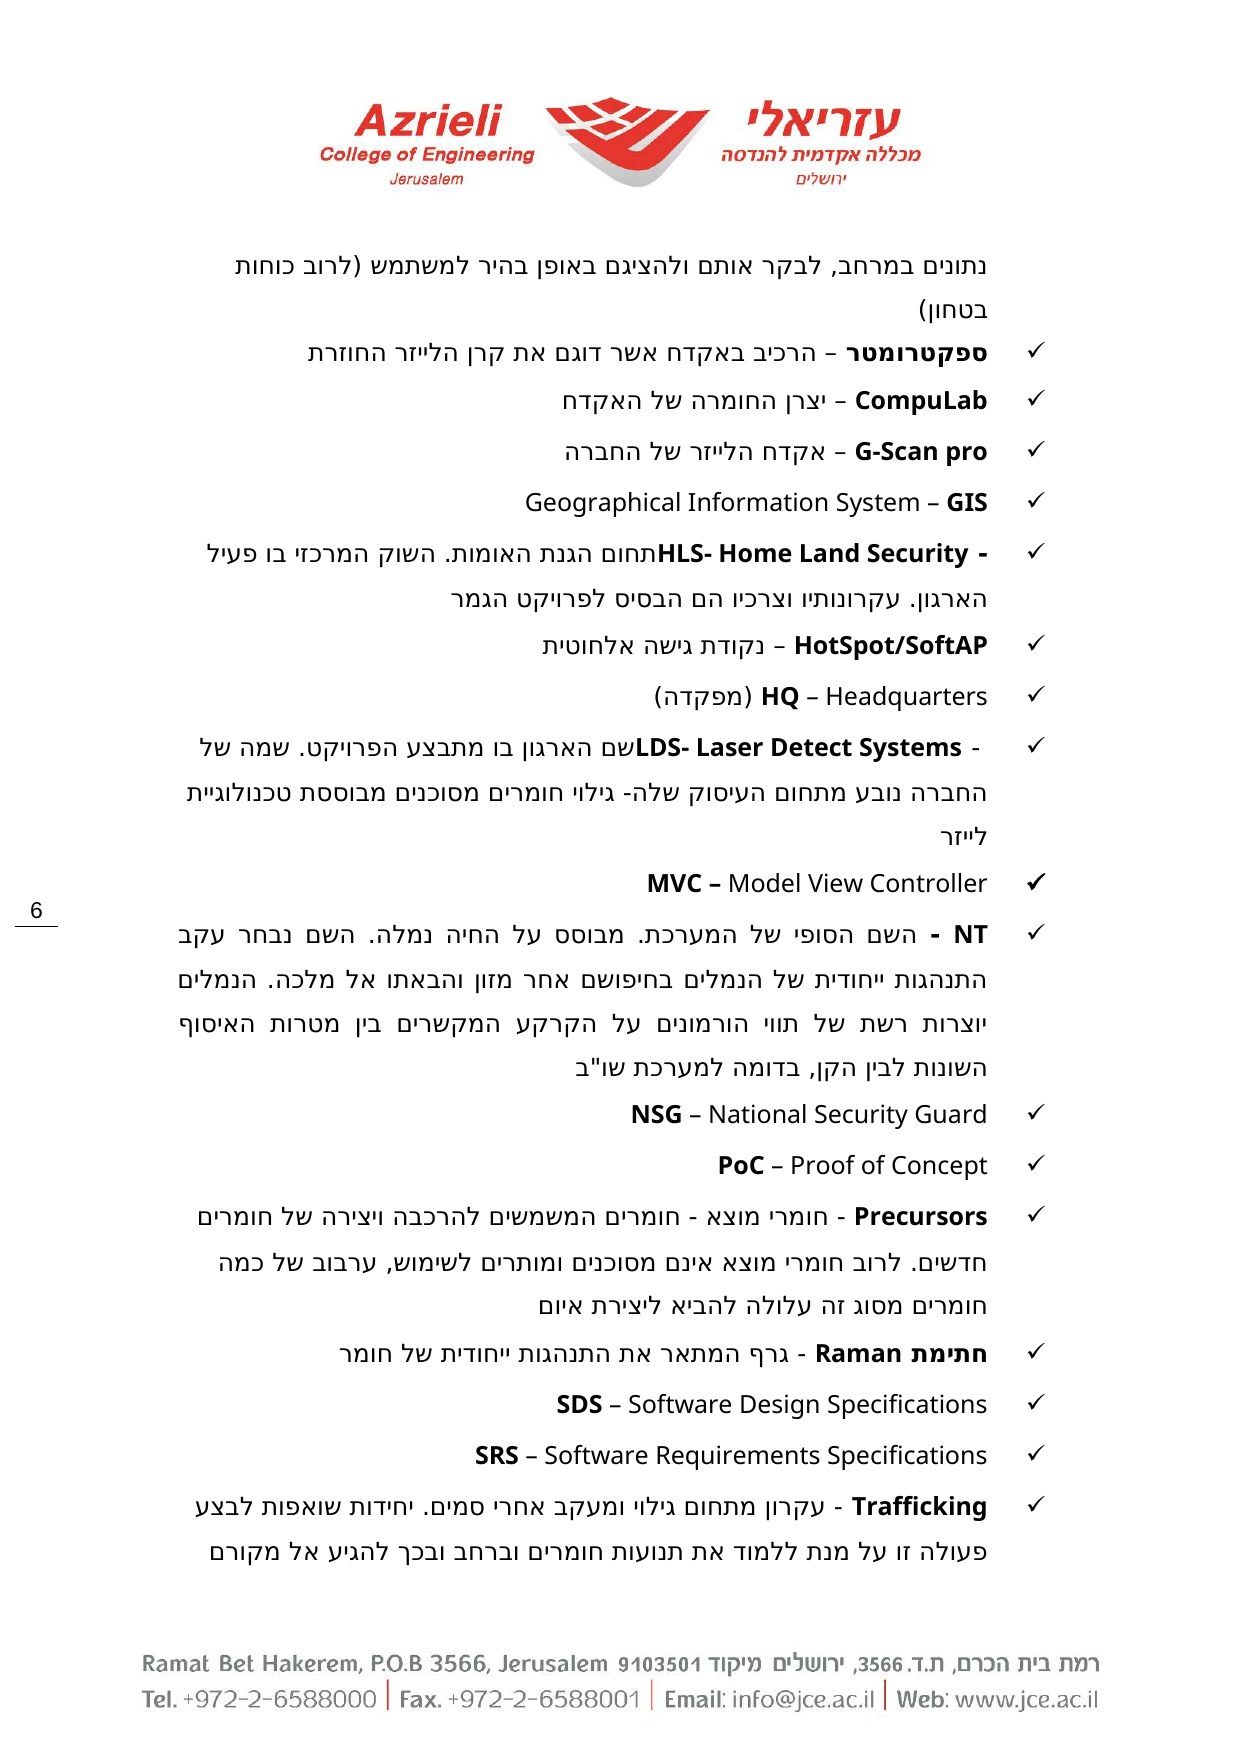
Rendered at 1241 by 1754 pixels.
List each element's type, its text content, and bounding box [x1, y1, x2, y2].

list Trafficking - עקרון מתחום גילוי ומעקב אחרי סמים. יחידות שואפות לבצע פעולה זו על מנת ללמוד את תנועות חומרים וברחב ובכך להגיע אל מקורם [177, 1488, 1026, 1566]
list HQ – Headquarters (מפקדה) [177, 679, 1026, 713]
list NSG – National Security Guard [177, 1097, 1026, 1131]
picture [107, 1633, 1133, 1742]
list CompuLab – יצרן החומרה של האקדח [177, 382, 1026, 416]
list SRS – Software Requirements Specifications [177, 1437, 1026, 1471]
list - LDS- Laser Detect Systemsשם הארגון בו מתבצע הפרויקט. שמה של החברה נובע מתחום העיסוק שלה- גילוי חומרים מסוכנים מבוססת טכנולוגיית לייזר [177, 730, 1026, 851]
list PoC – Proof of Concept [177, 1148, 1026, 1182]
list - HLS- Home Land Securityתחום הגנת האומות. השוק המרכזי בו פעיל הארגון. עקרונותיו וצרכיו הם הבסיס לפרויקט הגמר [177, 535, 1026, 613]
list ספקטרומטר – הרכיב באקדח אשר דוגם את קרן הלייזר החוזרת [177, 338, 1026, 368]
list SDS – Software Design Specifications [177, 1386, 1026, 1420]
list MVC – Model View Controller [177, 866, 1026, 900]
list חתימת Raman - גרף המתאר את התנהגות ייחודית של חומר [177, 1335, 1026, 1369]
list G-Scan pro – אקדח הלייזר של החברה [177, 433, 1026, 467]
list NT - השם הסופי של המערכת. מבוסס על החיה נמלה. השם נבחר עקב התנהגות ייחודית של הנמלים בחיפושם אחר מזון והבאתו אל מלכה. הנמלים יוצרות רשת של תווי הורמונים על הקרקע המקשרים בין מטרות האיסוף השונות לבין הקן, בדומה למערכת שו"ב [177, 917, 1026, 1082]
list Precursors - חומרי מוצא - חומרים המשמשים להרכבה ויצירה של חומרים חדשים. לרוב חומרי מוצא אינם מסוכנים ומותרים לשימוש, ערבוב של כמה חומרים מסוג זה עלולה להביא ליצירת איום [177, 1199, 1026, 1321]
picture [42, 35, 1199, 212]
list HotSpot/SoftAP – נקודת גישה אלחוטית [177, 628, 1026, 662]
list Geographical Information System – GIS [177, 484, 1026, 518]
